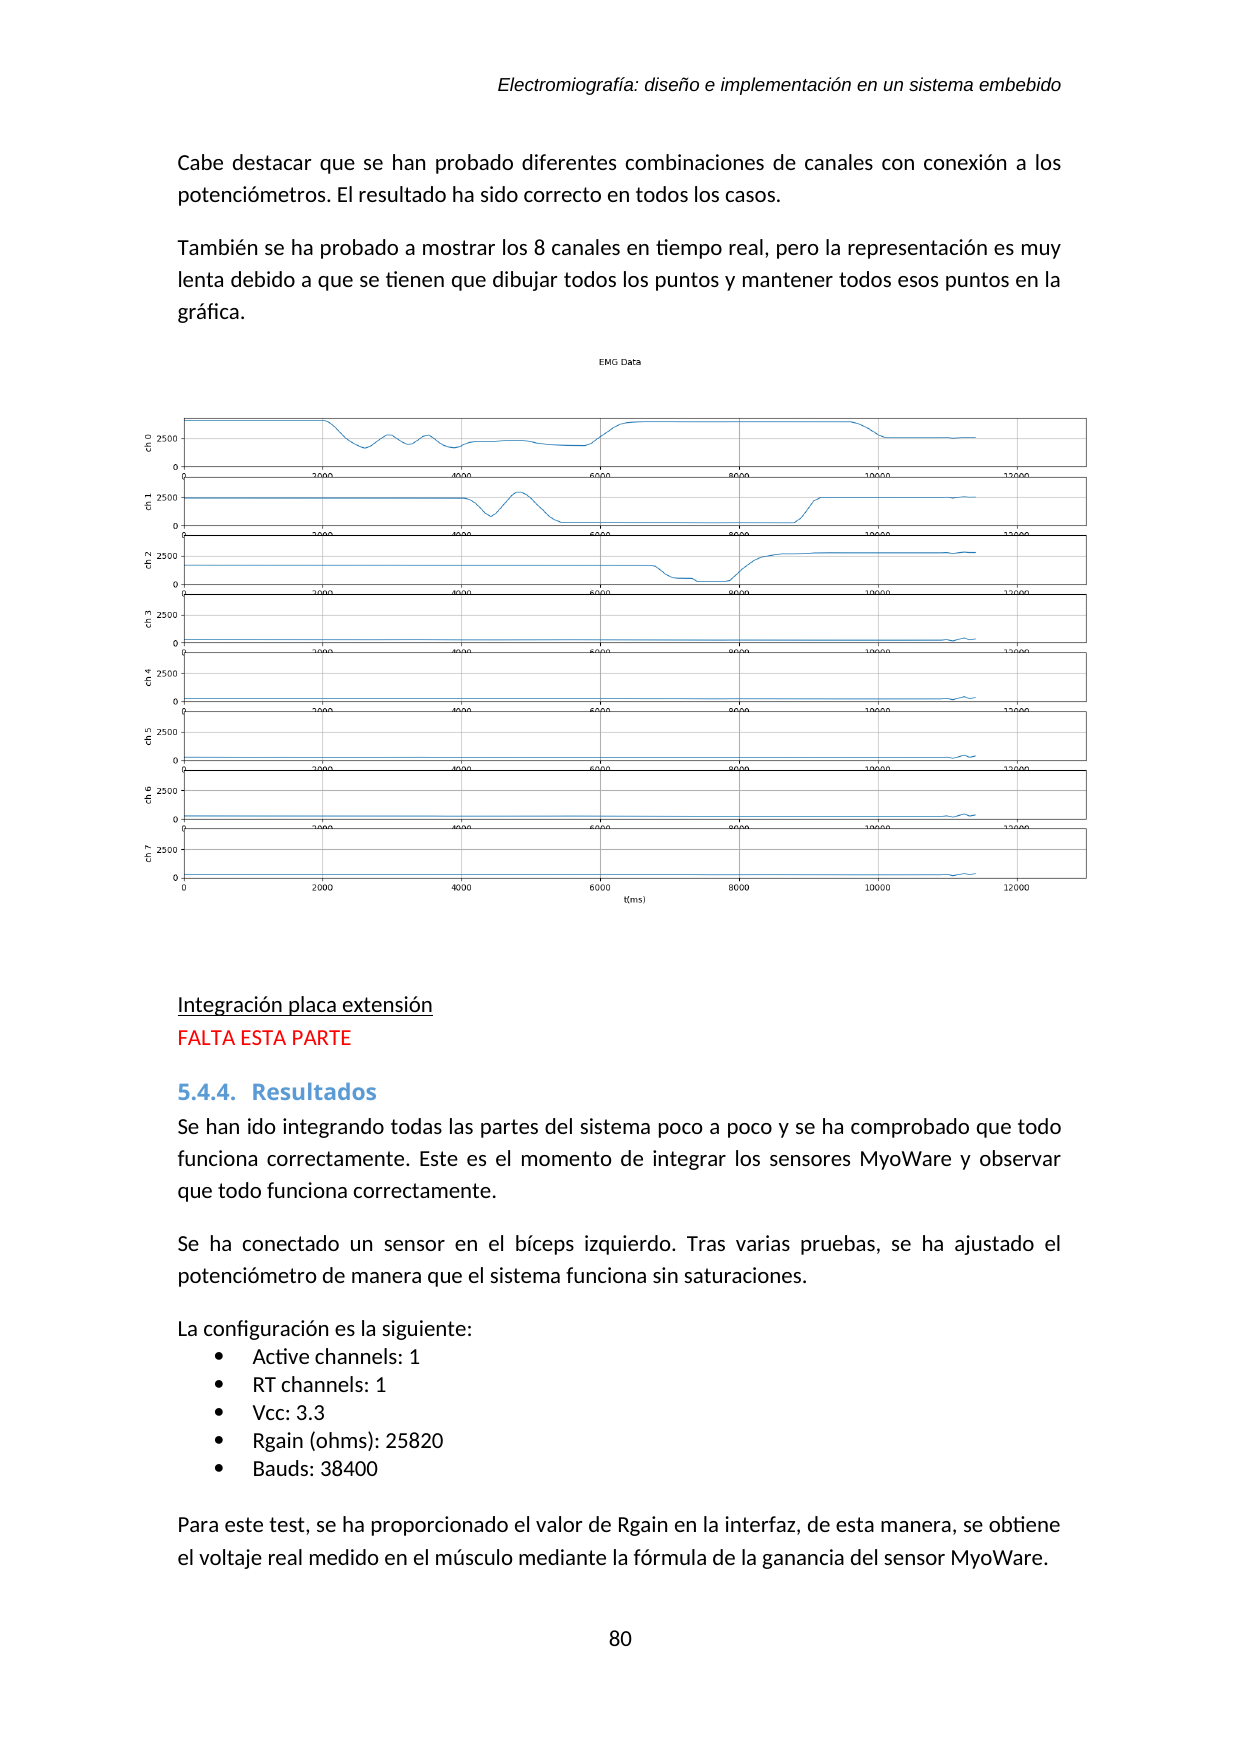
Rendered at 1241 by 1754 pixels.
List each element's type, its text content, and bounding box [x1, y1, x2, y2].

picture [38, 346, 1198, 941]
text Para este test, se ha proporcionado el valor de Rgain en la interfaz, de esta manera, se obtiene el voltaje real medido en el músculo mediante la fórmula de la ganancia del sensor MyoWare. [177, 1511, 1063, 1571]
text Se han ido integrando todas las partes del sistema poco a poco y se ha comprobado que todo funciona correctamente. Este es el momento de integrar los sensores MyoWare y observar que todo funciona correctamente. [177, 1112, 1063, 1204]
list Bauds: 38400 [215, 1454, 1063, 1482]
text También se ha probado a mostrar los 8 canales en tiempo real, pero la representación es muy lenta debido a que se tienen que dibujar todos los puntos y mantener todos esos puntos en la gráfica. [177, 233, 1063, 325]
list RT channels: 1 [215, 1370, 1063, 1398]
list Rgain (ohms): 25820 [215, 1426, 1063, 1454]
text Cabe destacar que se han probado diferentes combinaciones de canales con conexión a los potenciómetros. El resultado ha sido correcto en todos los casos. [177, 148, 1063, 208]
subtitle Resultados [177, 1076, 1063, 1107]
text Se ha conectado un sensor en el bíceps izquierdo. Tras varias pruebas, se ha ajustado el potenciómetro de manera que el sistema funciona sin saturaciones. [177, 1229, 1063, 1289]
text La configuración es la siguiente: [177, 1314, 1063, 1342]
text Integración placa extensión FALTA ESTA PARTE [177, 941, 1063, 1051]
list Vcc: 3.3 [215, 1398, 1063, 1426]
list Active channels: 1 [215, 1342, 1063, 1370]
